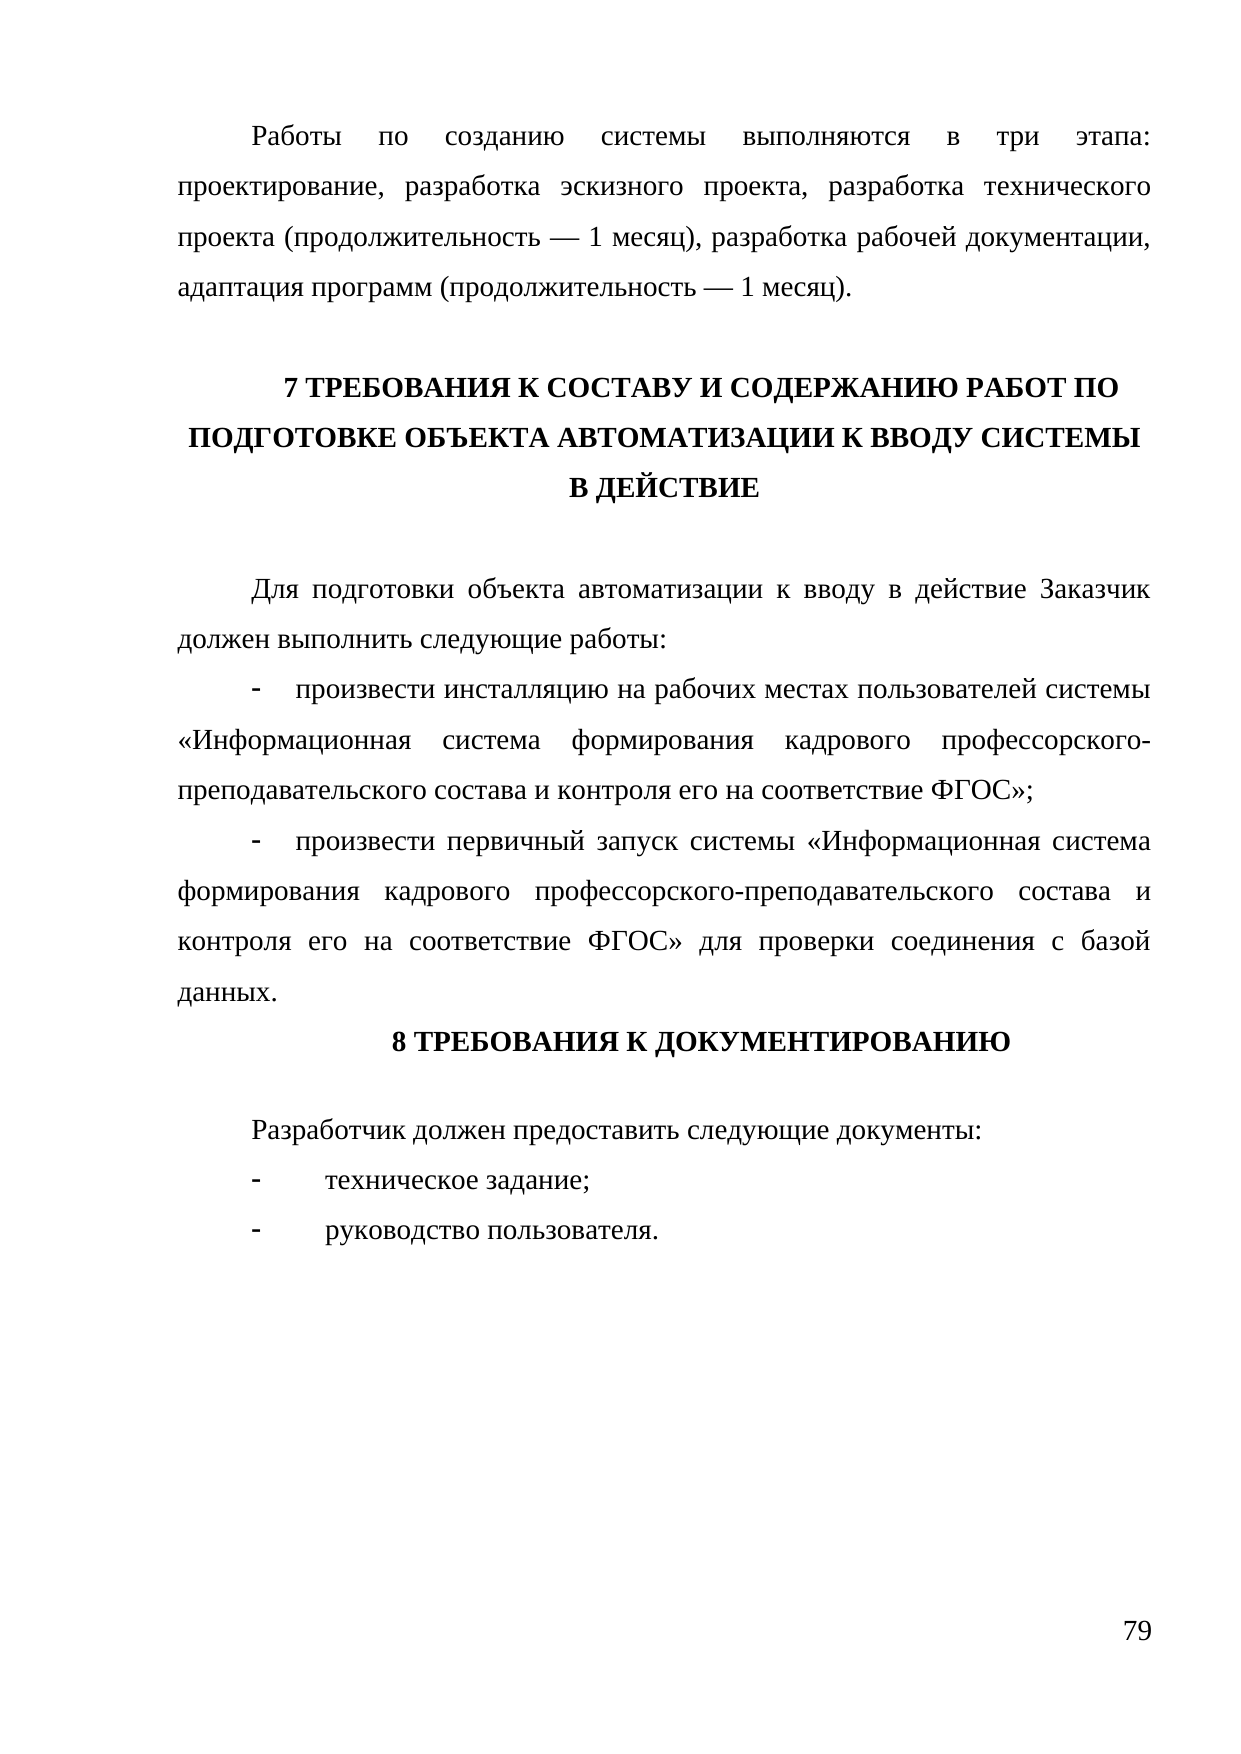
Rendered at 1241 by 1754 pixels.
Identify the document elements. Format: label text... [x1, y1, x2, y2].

list произвести первичный запуск системы «Информационная система формирования кадрового профессорского-преподавательского состава и контроля его на соответствие ФГОС» для проверки соединения с базой данных. [177, 823, 1152, 1007]
text Работы по созданию системы выполняются в три этапа: проектирование, разработка эскизного проекта, разработка технического проекта (продолжительность — 1 месяц), разработка рабочей документации, адаптация программ (продолжительность — 1 месяц). [177, 118, 1152, 303]
list руководство пользователя. [177, 1212, 1152, 1246]
text Разработчик должен предоставить следующие документы: [177, 1112, 1152, 1145]
text 8 ТРЕБОВАНИЯ К ДОКУМЕНТИРОВАНИЮ [177, 1024, 1152, 1057]
list произвести инсталляцию на рабочих местах пользователей системы «Информационная система формирования кадрового профессорского-преподавательского состава и контроля его на соответствие ФГОС»; [177, 672, 1152, 806]
list техническое задание; [177, 1162, 1152, 1196]
text Для подготовки объекта автоматизации к вводу в действие Заказчик должен выполнить следующие работы: [177, 571, 1152, 655]
text 7 ТРЕБОВАНИЯ К СОСТАВУ И СОДЕРЖАНИЮ РАБОТ ПО ПОДГОТОВКЕ ОБЪЕКТА АВТОМАТИЗАЦИИ К ВВОДУ СИСТЕМЫ В ДЕЙСТВИЕ [177, 370, 1152, 504]
